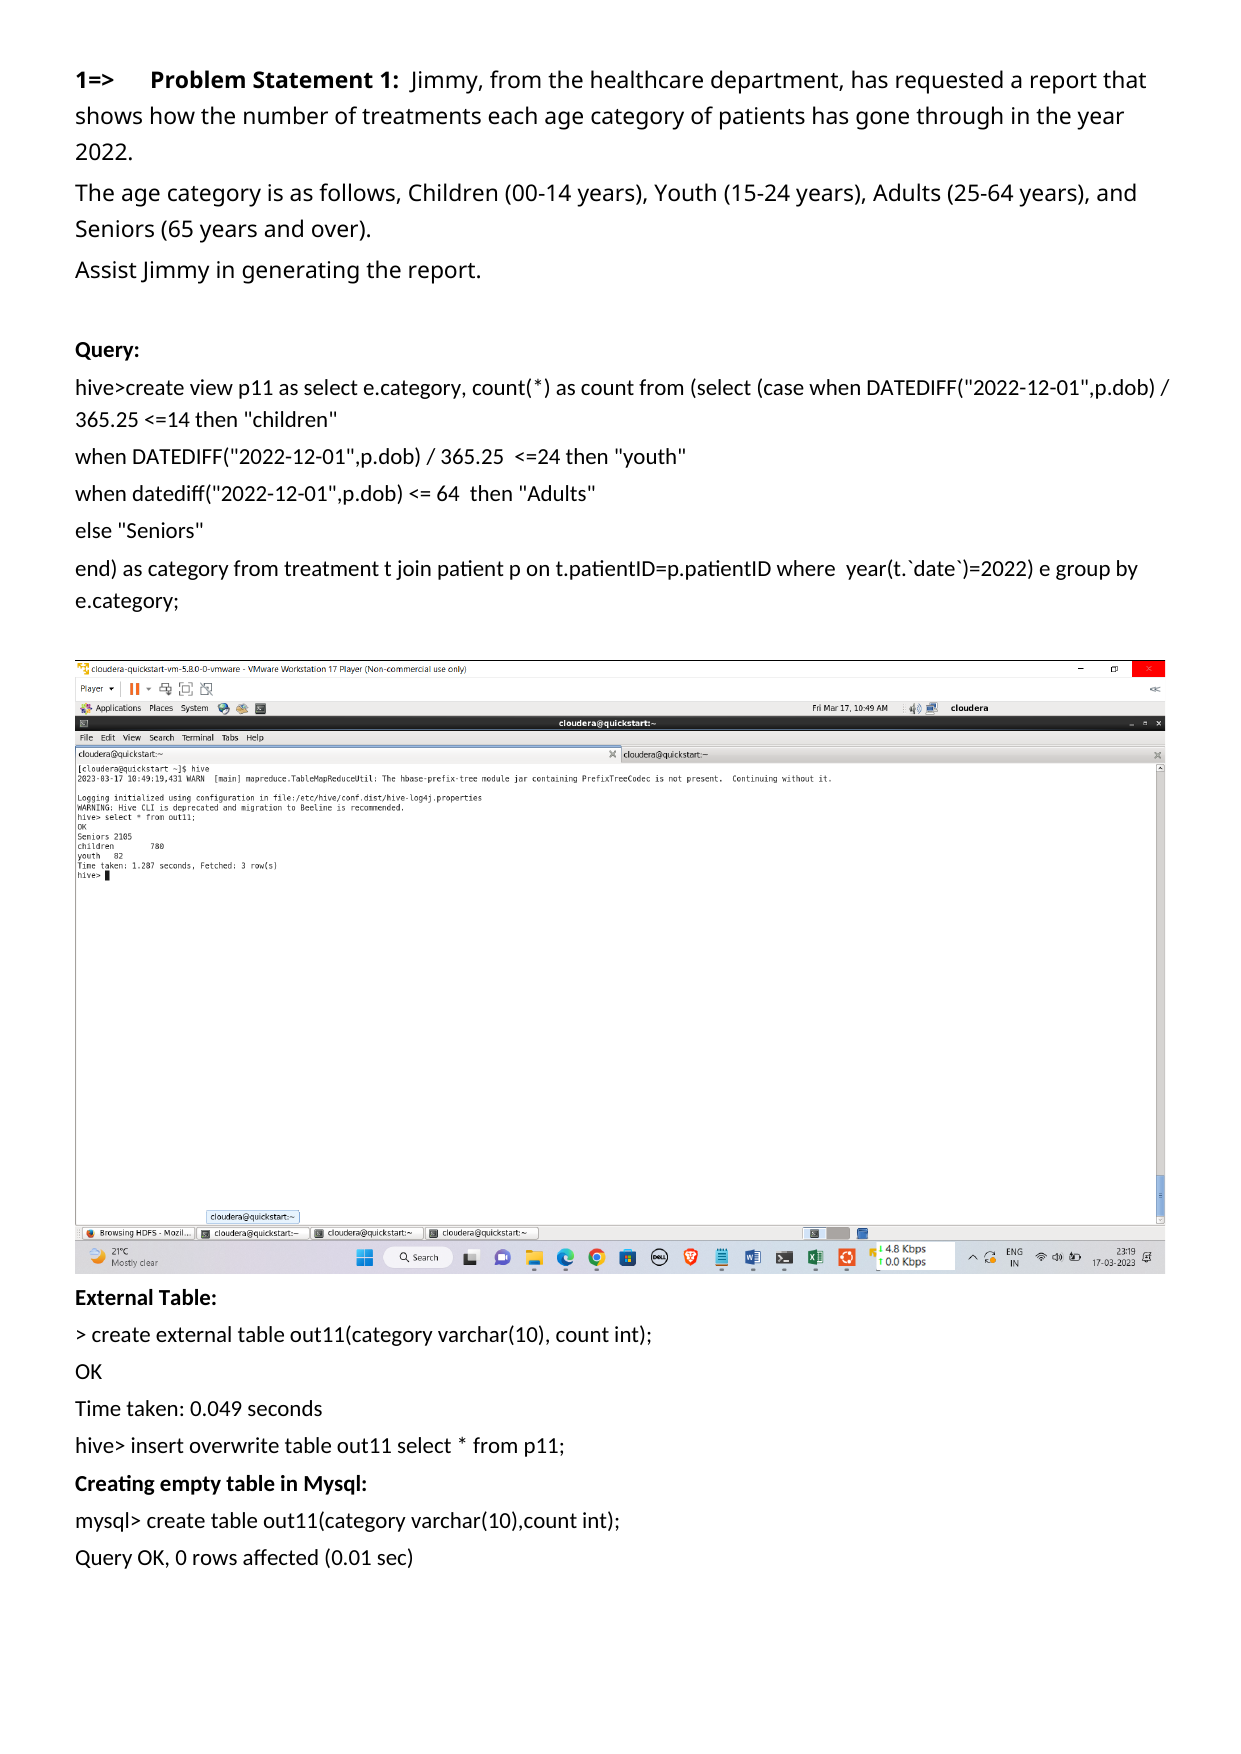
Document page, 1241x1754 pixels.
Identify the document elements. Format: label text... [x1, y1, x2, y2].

text Query OK, 0 rows affected (0.01 sec) [75, 1543, 1214, 1571]
text Time taken: 0.049 seconds [75, 1394, 1214, 1422]
text > create external table out11(category varchar(10), count int); [75, 1320, 1214, 1348]
text hive>create view p11 as select e.category, count(*) as count from (select (case when DATEDIFF("2022-12-01",p.dob) / 365.25 <=14 then "children" [75, 373, 1214, 433]
text External Table: [75, 1283, 1214, 1311]
text else "Seniors" [75, 517, 1214, 544]
text hive> insert overwrite table out11 select * from p11; [75, 1431, 1214, 1459]
text OK [75, 1357, 1214, 1385]
text 1=> Problem Statement 1: Jimmy, from the healthcare department, has requested a report that shows how the number of treatments each age category of patients has gone through in the year 2022. [75, 64, 1165, 167]
picture [75, 660, 1166, 1274]
text when datediff("2022-12-01",p.dob) <= 64 then "Adults" [75, 479, 1214, 507]
text end) as category from treatment t join patient p on t.patientID=p.patientID where year(t.`date`)=2022) e group by e.category; [75, 554, 1214, 614]
text when DATEDIFF("2022-12-01",p.dob) / 365.25 <=24 then "youth" [75, 442, 1214, 470]
text Creating empty table in Mysql: [75, 1469, 1214, 1497]
text Query: [75, 336, 1214, 364]
text mysql> create table out11(category varchar(10),count int); [75, 1506, 1214, 1534]
text Assist Jimmy in generating the report. [75, 254, 1165, 285]
text The age category is as follows, Children (00-14 years), Youth (15-24 years), Adults (25-64 years), and Seniors (65 years and over). [75, 177, 1165, 244]
